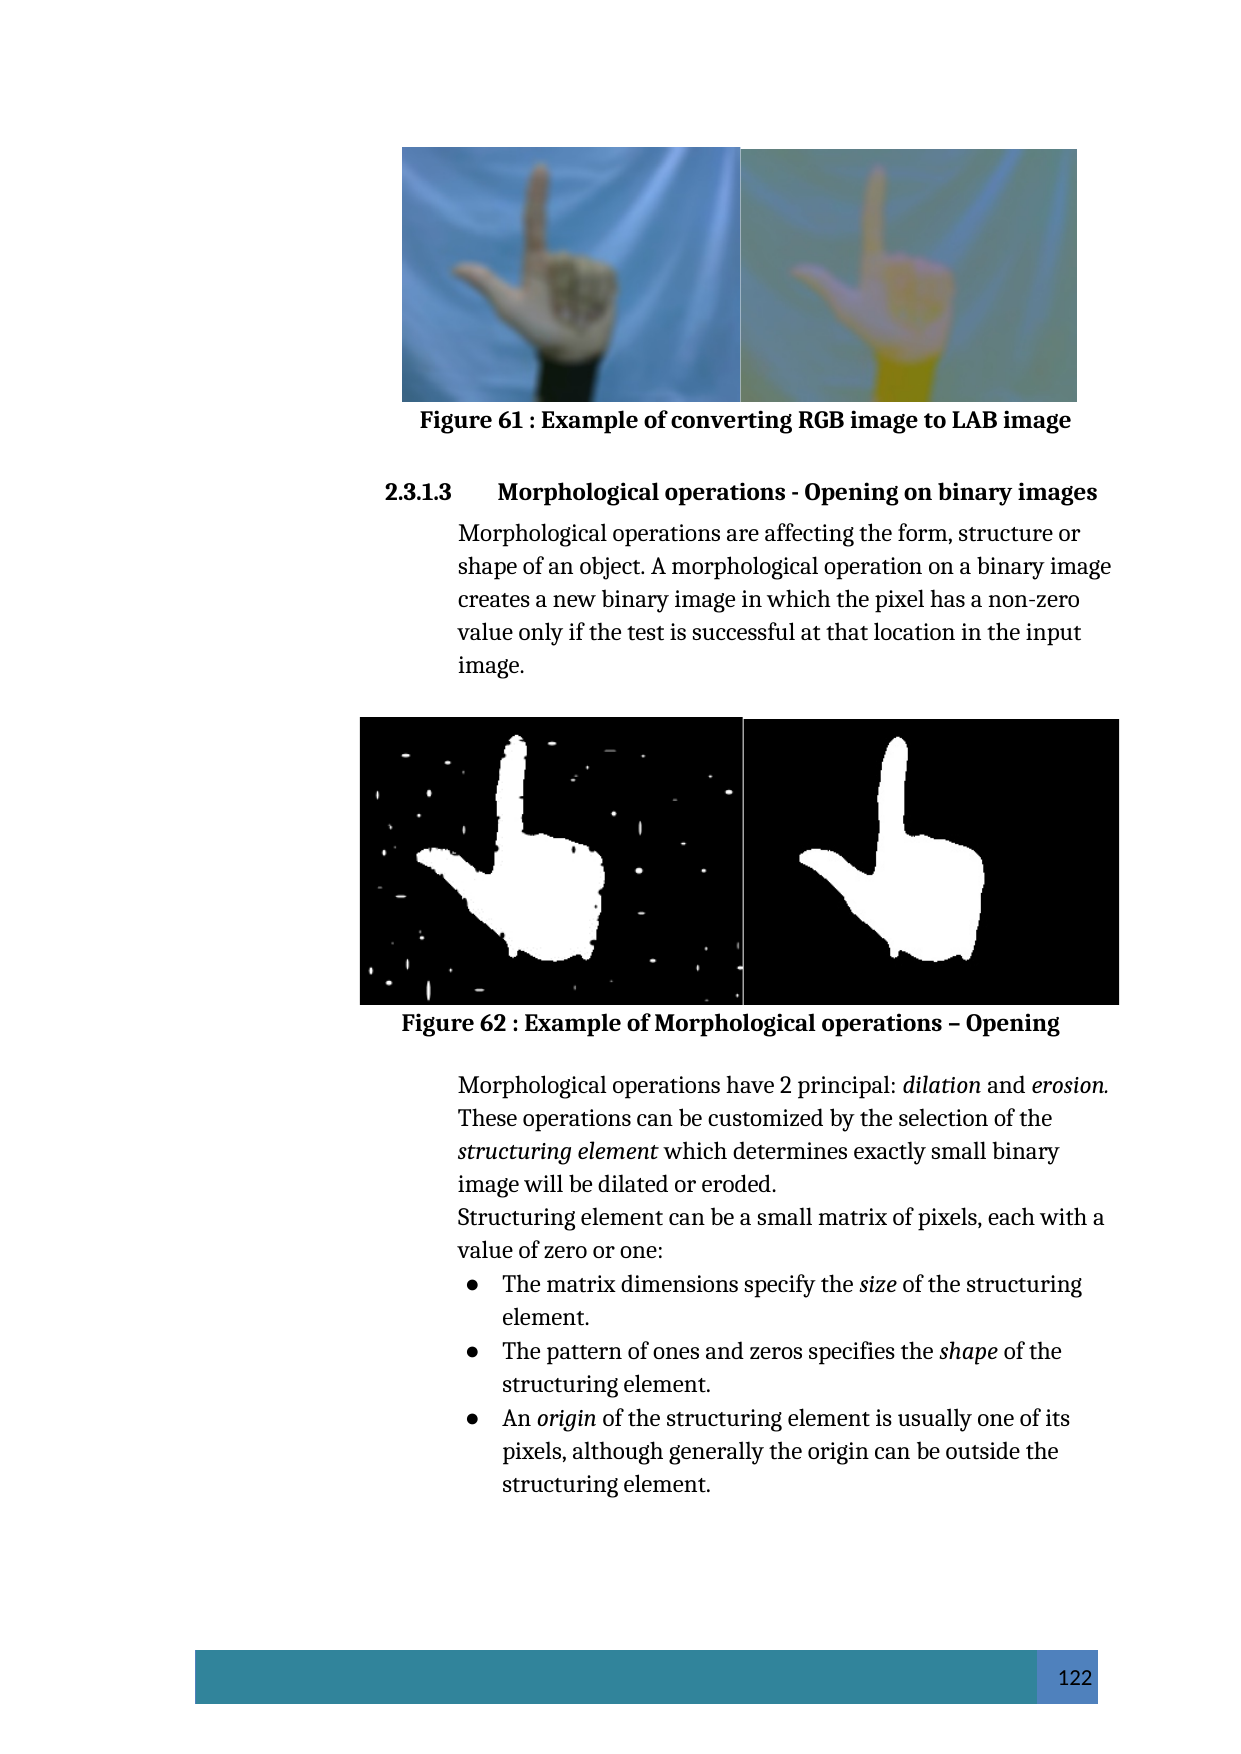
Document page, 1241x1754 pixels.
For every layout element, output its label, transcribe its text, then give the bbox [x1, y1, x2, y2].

list The matrix dimensions specify the size of the structuring element. [464, 1269, 1122, 1332]
text Morphological operations are affecting the form, structure or shape of an object. A morphological operation on a binary image creates a new binary image in which the pixel has a non-zero value only if the test is successful at that location in the input image. [458, 519, 1122, 680]
picture [402, 147, 1077, 402]
text Structuring element can be a small matrix of pixels, each with a value of zero or one: [458, 1203, 1122, 1265]
text Morphological operations have 2 principal: dilation and erosion. These operations can be customized by the selection of the structuring element which determines exactly small binary image will be dilated or eroded. [458, 1071, 1122, 1199]
list Figure 61 : Example of converting RGB image to LAB image [369, 406, 1122, 434]
list Figure 62 : Example of Morphological operations – Opening [340, 1009, 1122, 1038]
list The pattern of ones and zeros specifies the shape of the structuring element. [464, 1336, 1122, 1399]
list An origin of the structuring element is usually one of its pixels, although generally the origin can be outside the structuring element. [464, 1403, 1122, 1499]
picture [359, 717, 1120, 1005]
subtitle Morphological operations - Opening on binary images [385, 478, 1122, 507]
